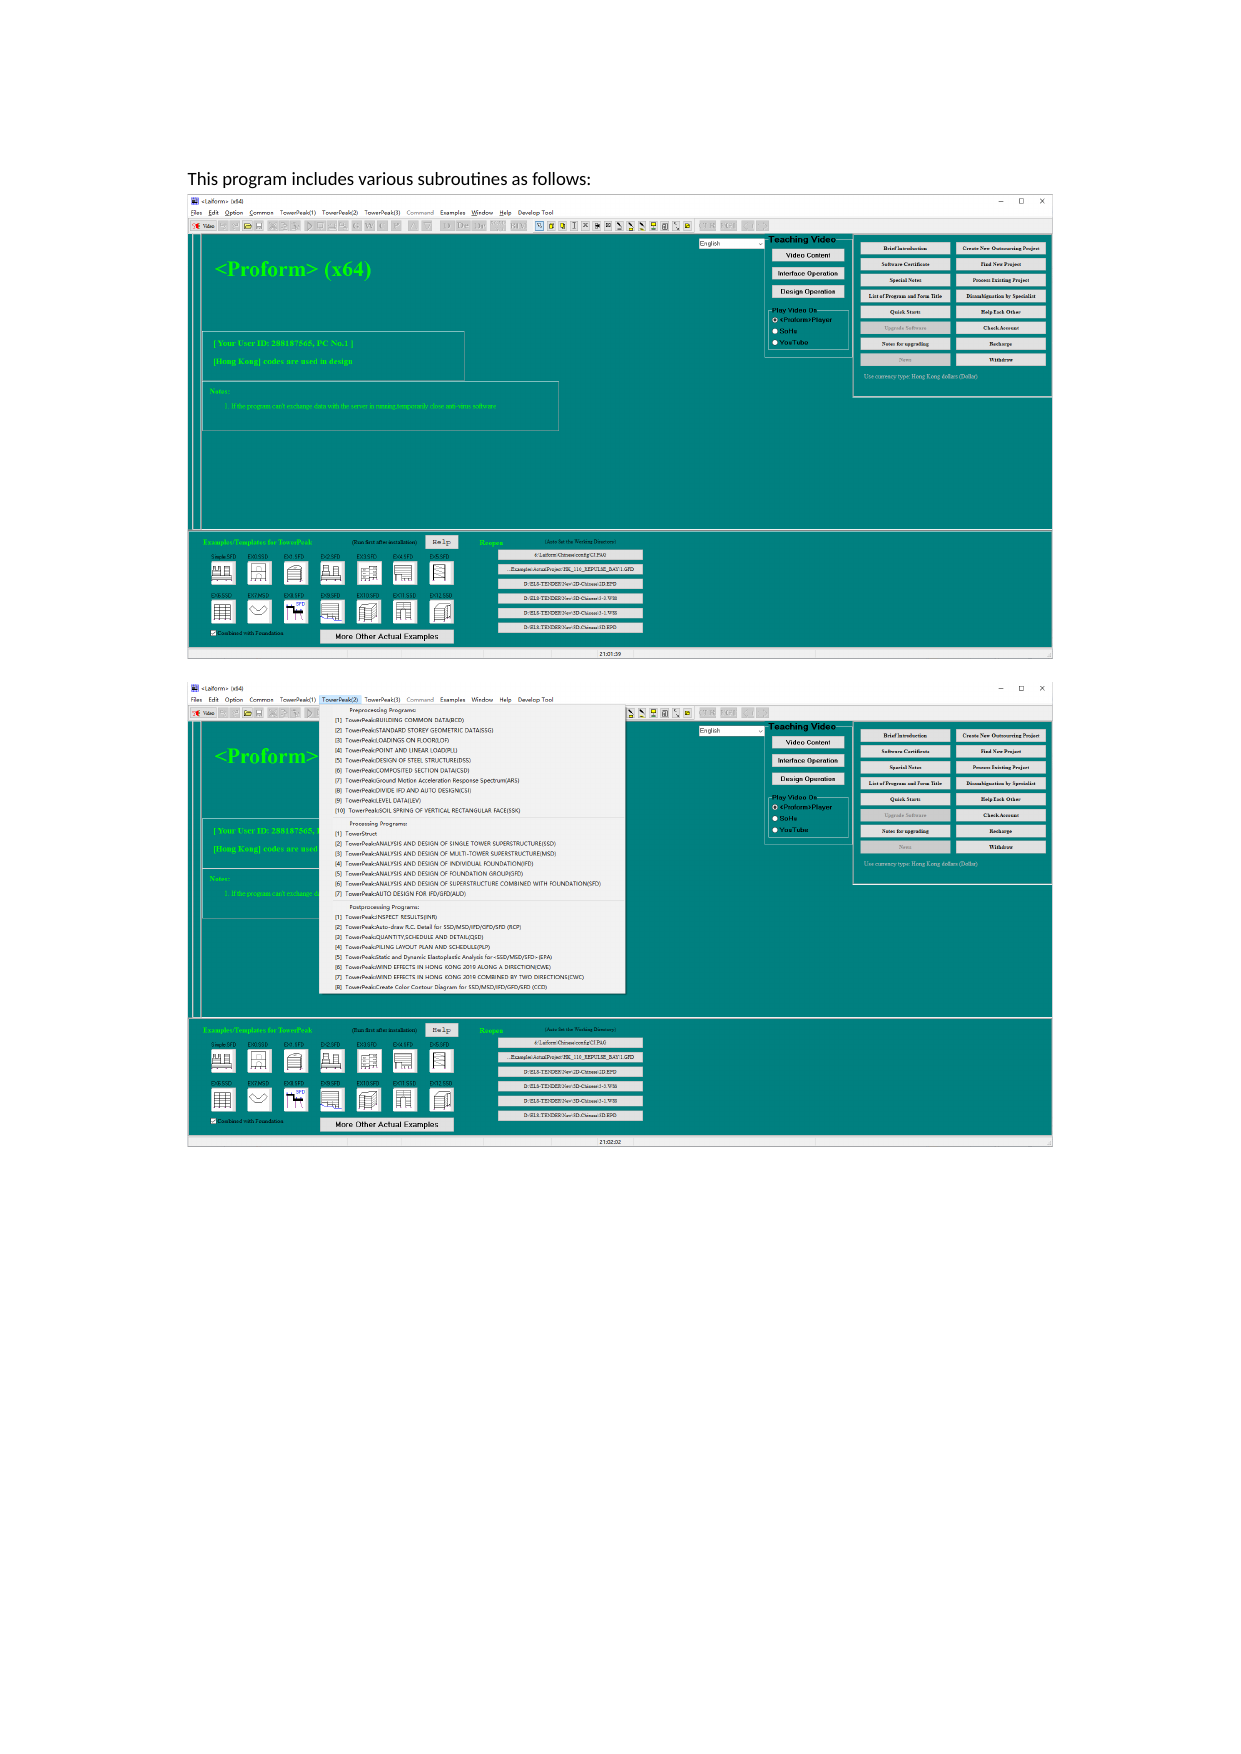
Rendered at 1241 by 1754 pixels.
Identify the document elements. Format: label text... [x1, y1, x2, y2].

picture [187, 682, 1053, 1147]
picture [187, 194, 1053, 659]
text This program includes various subroutines as follows: [187, 162, 1053, 194]
